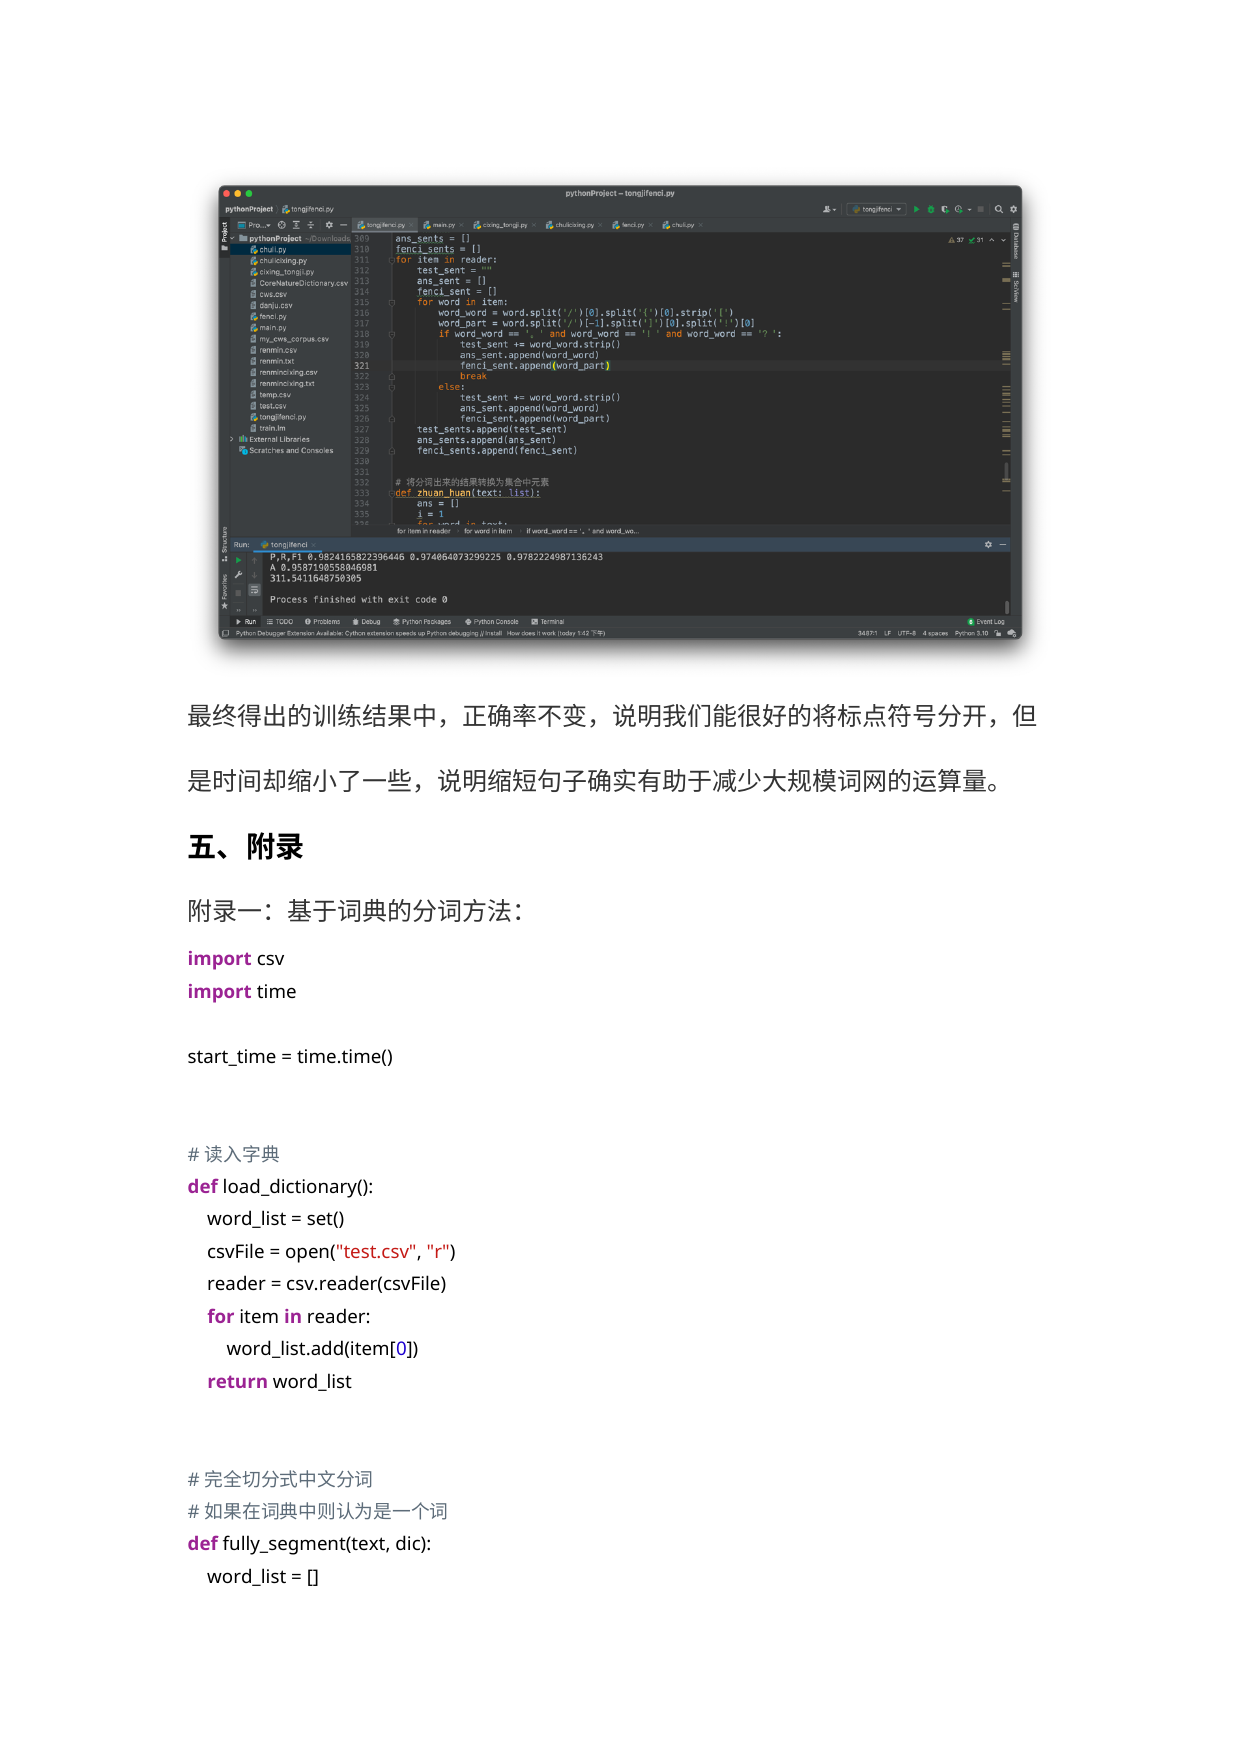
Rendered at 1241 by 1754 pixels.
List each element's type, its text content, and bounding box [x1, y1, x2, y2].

text start_time = time.time() [187, 1039, 1053, 1072]
text # 如果在词典中则认为是一个词 [187, 1494, 1053, 1527]
text word_list = set() [187, 1202, 1053, 1234]
text word_list = [] [187, 1559, 1053, 1592]
text def load_dictionary(): [187, 1169, 1053, 1202]
picture [187, 164, 1053, 680]
text csvFile = open("test.csv", "r") [187, 1234, 1053, 1267]
text 五、附录 [187, 812, 1053, 877]
text import csv [187, 942, 1053, 974]
text word_list.add(item[0]) [187, 1332, 1053, 1364]
text 附录一：基于词典的分词方法： [187, 877, 1053, 942]
text for item in reader: [187, 1299, 1053, 1332]
text import time [187, 974, 1053, 1007]
text def fully_segment(text, dic): [187, 1527, 1053, 1559]
text 最终得出的训练结果中，正确率不变，说明我们能很好的将标点符号分开，但是时间却缩小了一些，说明缩短句子确实有助于减少大规模词网的运算量。 [187, 682, 1053, 812]
text reader = csv.reader(csvFile) [187, 1267, 1053, 1299]
text # 完全切分式中文分词 [187, 1462, 1053, 1494]
text # 读入字典 [187, 1137, 1053, 1169]
text return word_list [187, 1364, 1053, 1397]
